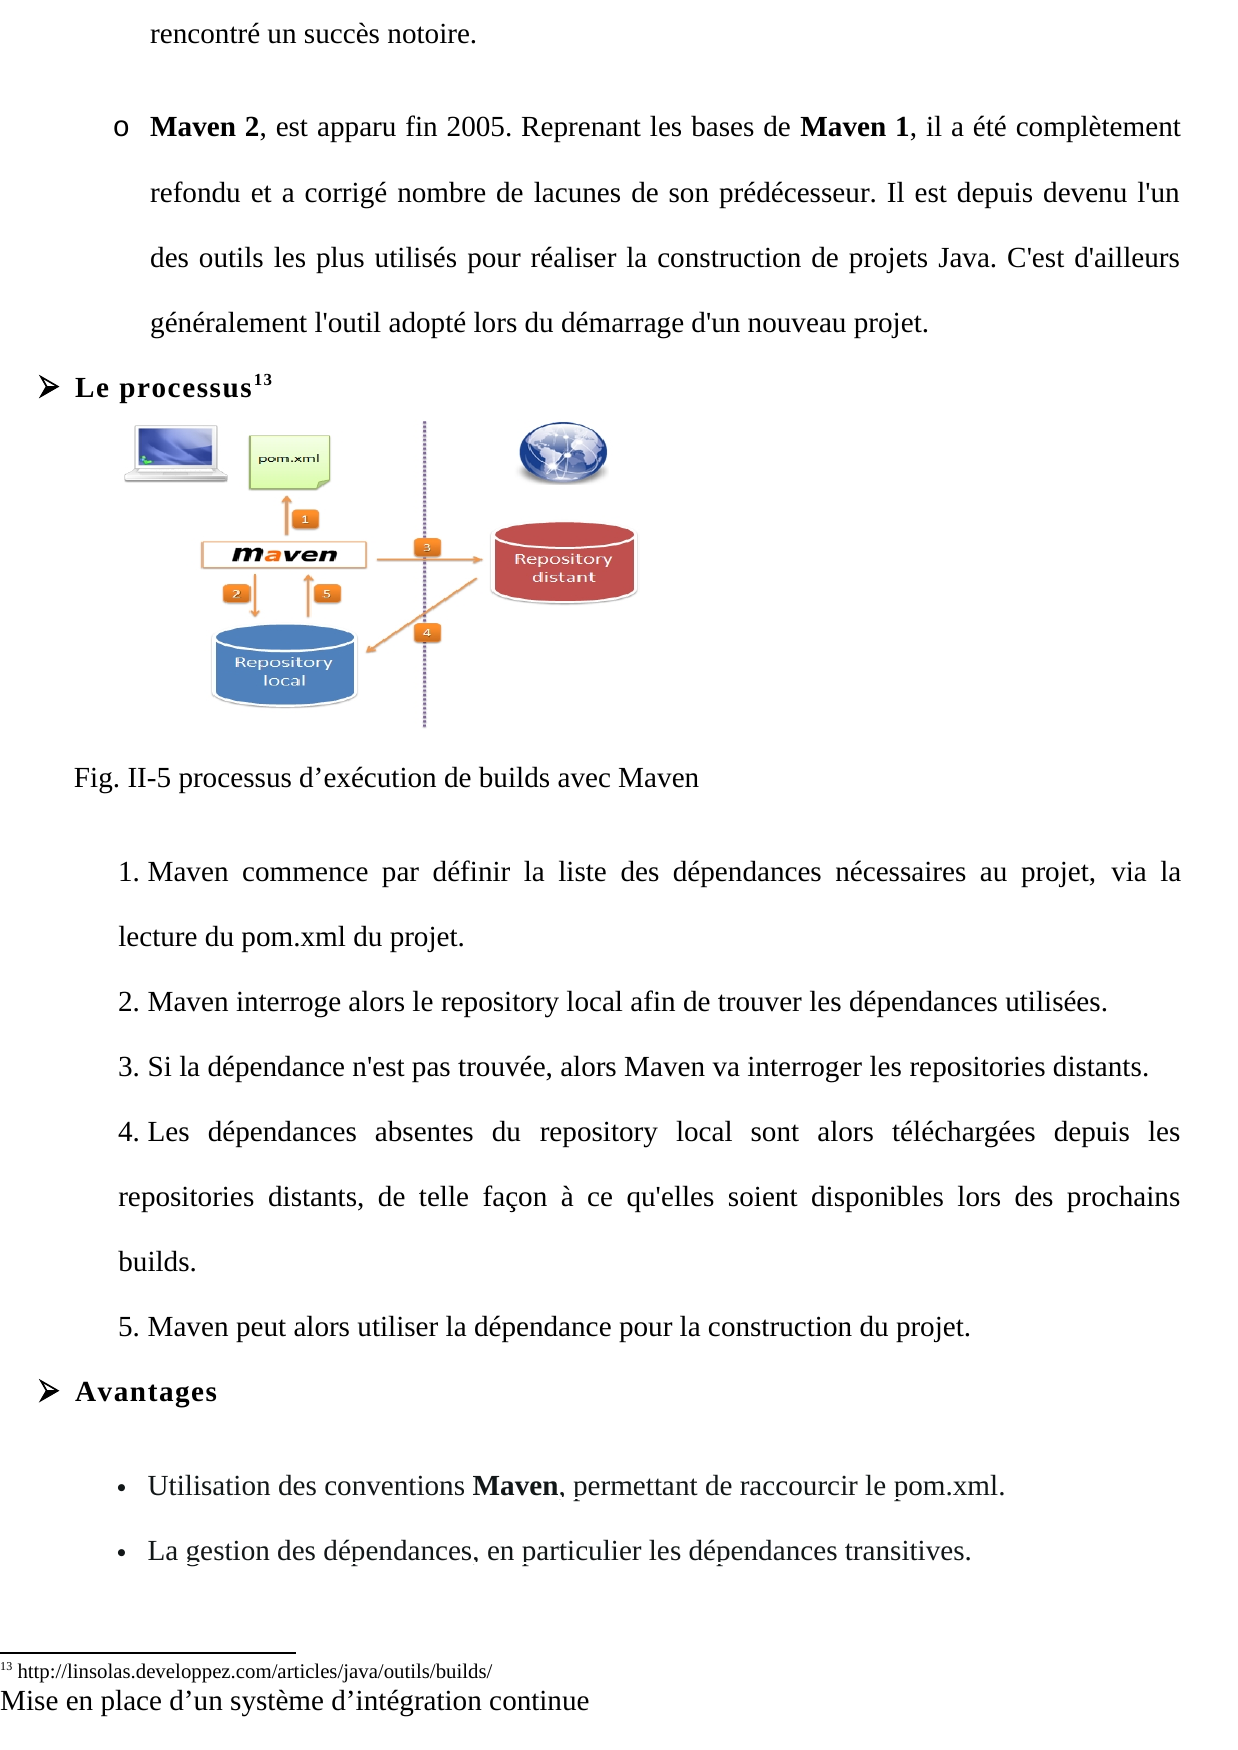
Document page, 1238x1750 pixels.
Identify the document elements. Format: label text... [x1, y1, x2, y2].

subtitle Avantages [37, 1358, 1181, 1423]
subtitle Le processus [37, 354, 1181, 419]
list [112, 0, 1181, 65]
list Maven 2, est apparu fin 2005. Reprenant les bases de Maven 1, il a été complètement refondu et a corrigé nombre de lacunes de son prédécesseur. Il est depuis devenu l'un des outils les plus utilisés pour réaliser la construction de projets Java. C'est d'ailleurs généralement l'outil adopté lors du démarrage d'un nouveau projet. [112, 94, 1181, 354]
list Maven interroge alors le repository local afin de trouver les dépendances utilisées. [118, 968, 1181, 1033]
list Utilisation des conventions Maven, permettant de raccourcir le pom.xml. [118, 1452, 1181, 1517]
list Si la dépendance n'est pas trouvée, alors Maven va interroger les repositories distants. [118, 1033, 1181, 1098]
list Maven peut alors utiliser la dépendance pour la construction du projet. [118, 1293, 1181, 1358]
list Les dépendances absentes du repository local sont alors téléchargées depuis les repositories distants, de telle façon à ce qu'elles soient disponibles lors des prochains builds. [118, 1098, 1181, 1293]
list La gestion des dépendances, en particulier les dépendances transitives. [118, 1517, 1181, 1582]
list Maven commence par définir la liste des dépendances nécessaires au projet, via la lecture du pom.xml du projet. [118, 838, 1181, 968]
picture [117, 419, 725, 729]
